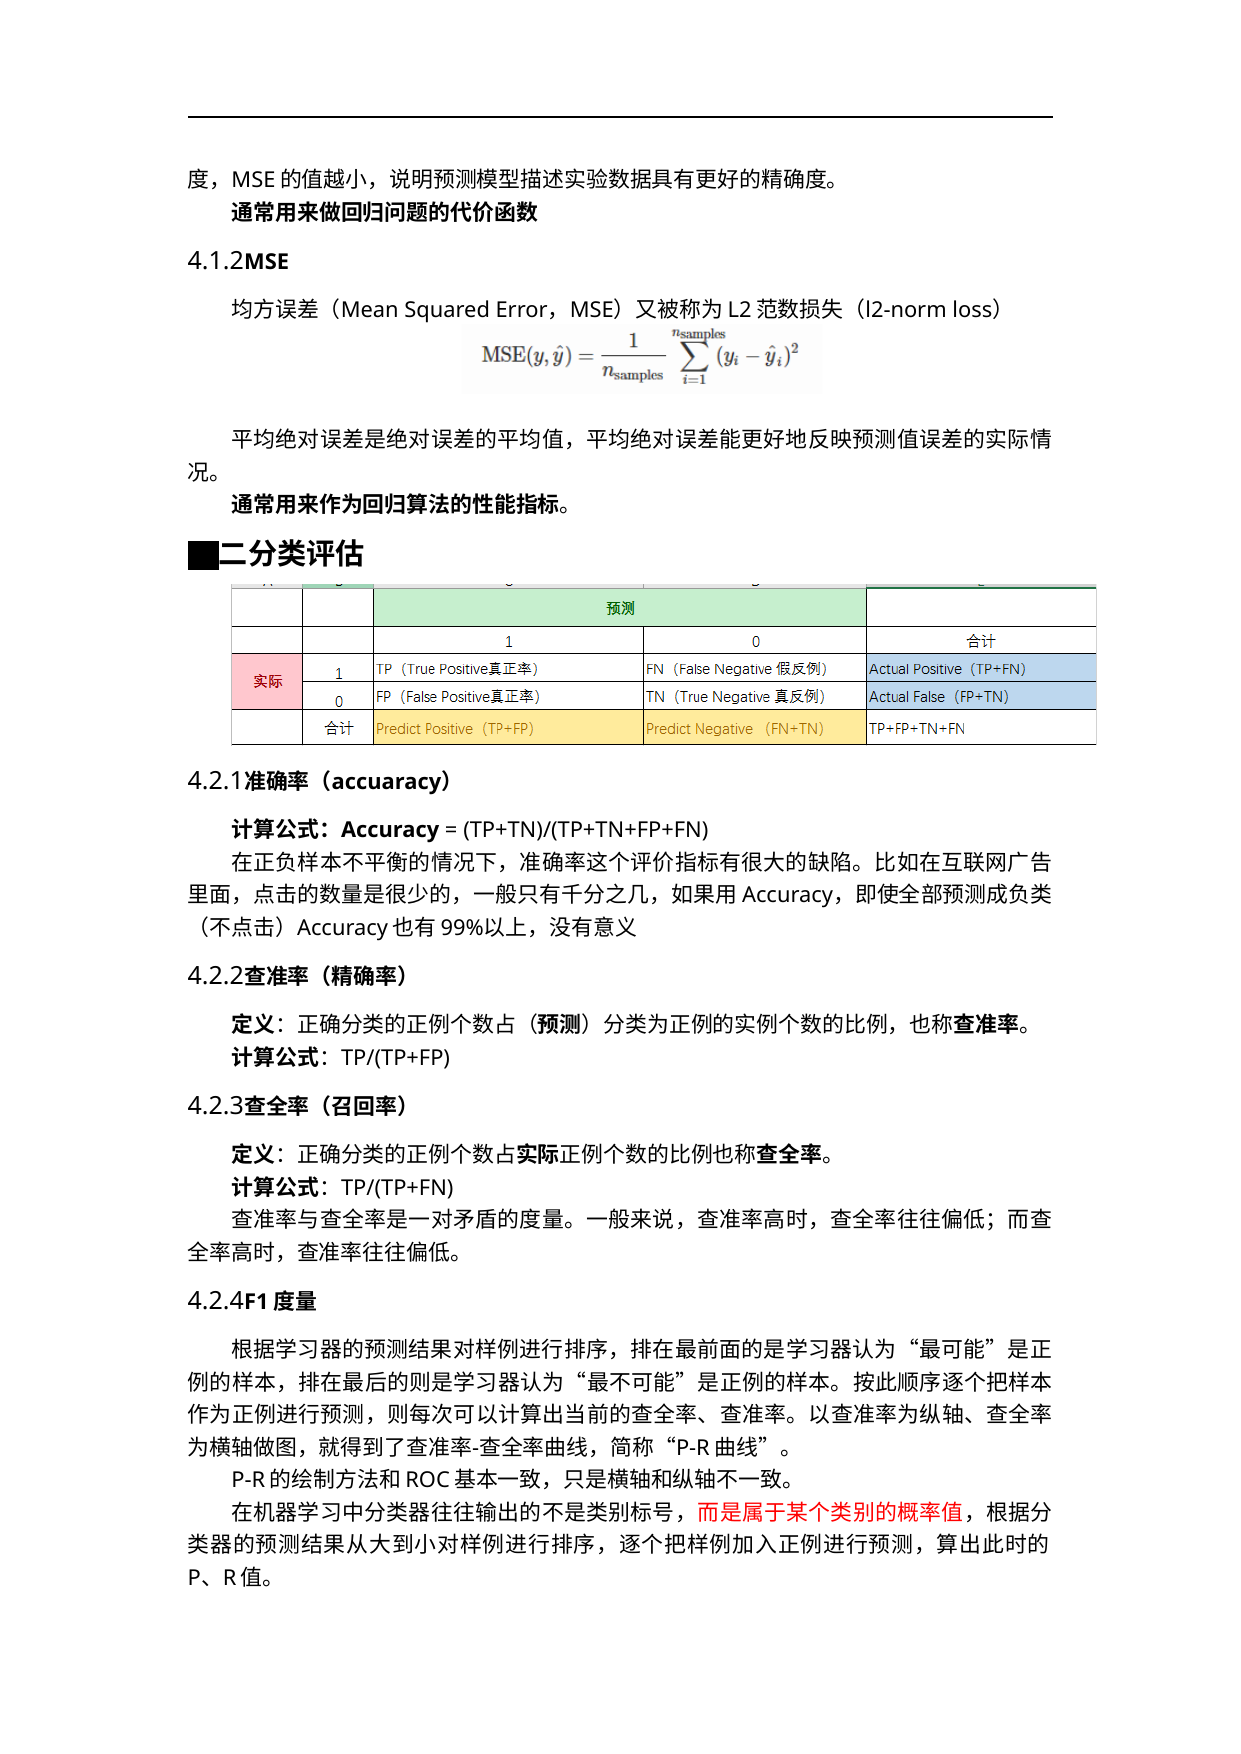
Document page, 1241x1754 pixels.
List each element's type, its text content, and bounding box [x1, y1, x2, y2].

text 根据学习器的预测结果对样例进行排序，排在最前面的是学习器认为“最可能”是正例的样本，排在最后的则是学习器认为“最不可能”是正例的样本。按此顺序逐个把样本作为正例进行预测，则每次可以计算出当前的查全率、查准率。以查准率为纵轴、查全率为横轴做图，就得到了查准率-查全率曲线，简称“P-R曲线”。 [187, 1332, 1053, 1462]
text 计算公式：Accuracy = (TP+TN)/(TP+TN+FP+FN) [187, 812, 1053, 844]
text 在正负样本不平衡的情况下，准确率这个评价指标有很大的缺陷。比如在互联网广告里面，点击的数量是很少的，一般只有千分之几，如果用Accuracy，即使全部预测成负类（不点击）Accuracy也有99%以上，没有意义 [187, 844, 1053, 942]
text 通常用来做回归问题的代价函数 [187, 194, 1053, 227]
text P-R的绘制方法和ROC基本一致，只是横轴和纵轴不一致。 [187, 1462, 1053, 1494]
text 计算公式：TP/(TP+FP) [187, 1039, 1053, 1072]
subtitle MSE [187, 227, 1053, 292]
picture [461, 324, 823, 394]
text 通常用来作为回归算法的性能指标。 [187, 487, 1053, 519]
subtitle F1度量 [187, 1267, 1053, 1332]
subtitle 二分类评估 [187, 519, 1053, 584]
text 计算公式：TP/(TP+FN) [187, 1169, 1053, 1202]
subtitle 查全率（召回率） [187, 1072, 1053, 1137]
text 定义：正确分类的正例个数占（预测）分类为正例的实例个数的比例，也称查准率。 [187, 1007, 1053, 1039]
subtitle 查准率（精确率） [187, 942, 1053, 1007]
subtitle 准确率（accuaracy） [187, 747, 1053, 812]
picture [231, 584, 1097, 746]
text 查准率与查全率是一对矛盾的度量。一般来说，查准率高时，查全率往往偏低；而查全率高时，查准率往往偏低。 [187, 1202, 1053, 1267]
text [187, 162, 1053, 194]
text 定义：正确分类的正例个数占实际正例个数的比例也称查全率。 [187, 1137, 1053, 1169]
text 平均绝对误差是绝对误差的平均值，平均绝对误差能更好地反映预测值误差的实际情况。 [187, 422, 1053, 487]
text 均方误差（Mean Squared Error，MSE）又被称为L2范数损失（l2-norm loss） [187, 292, 1053, 324]
text 在机器学习中分类器往往输出的不是类别标号，而是属于某个类别的概率值，根据分类器的预测结果从大到小对样例进行排序，逐个把样例加入正例进行预测，算出此时的P、R值。 [187, 1494, 1053, 1592]
